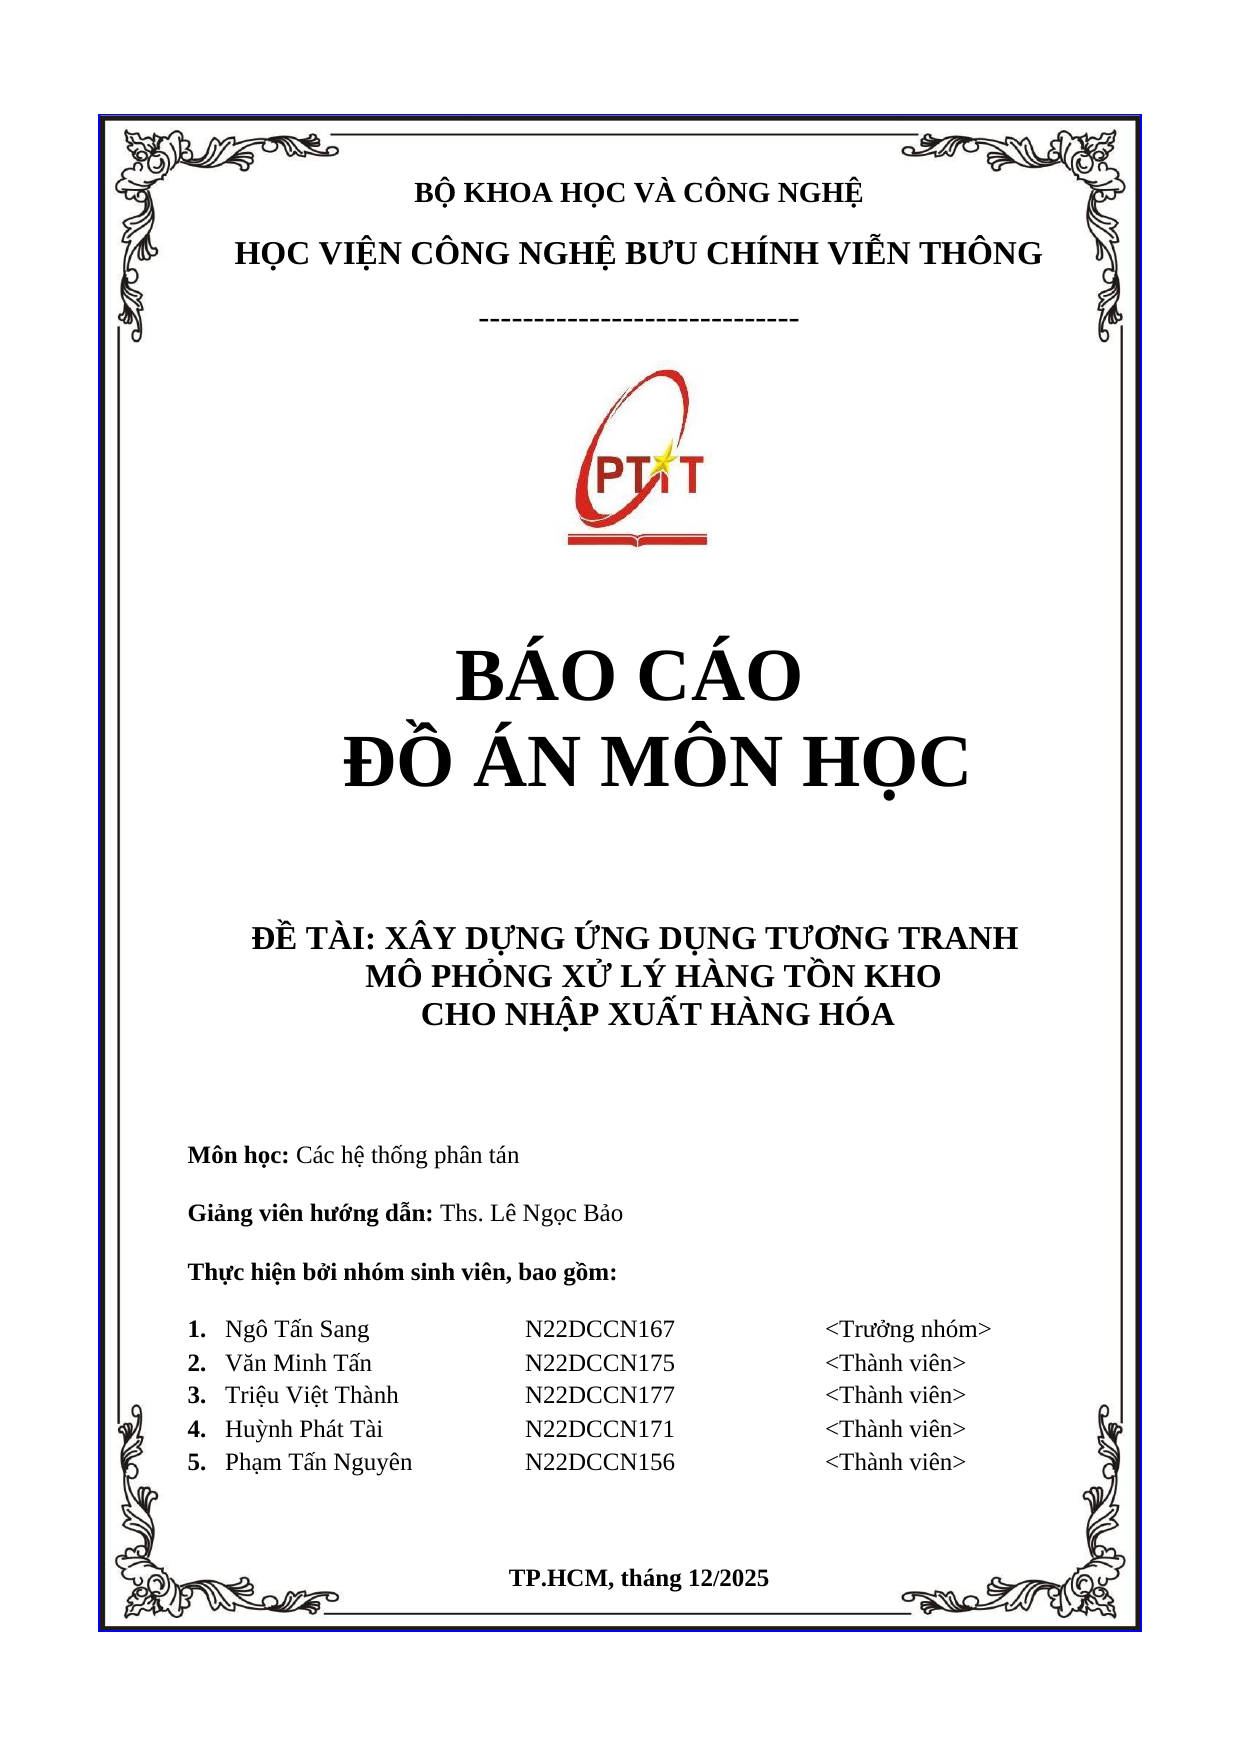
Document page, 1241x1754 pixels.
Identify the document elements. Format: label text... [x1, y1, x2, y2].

text ĐỀ TÀI: XÂY DỰNG ỨNG DỤNG TƯƠNG TRANH MÔ PHỎNG XỬ LÝ HÀNG TỒN KHO CHO NHẬP XUẤT HÀNG HÓA [187, 918, 1090, 1033]
text Giảng viên hướng dẫn: Ths. Lê Ngọc Bảo [187, 1198, 1090, 1227]
text TP.HCM, tháng 12/2025 [187, 1563, 1090, 1591]
picture [100, 115, 1140, 1630]
text BỘ KHOA HỌC VÀ CÔNG NGHỆ [187, 175, 1090, 208]
text Môn học: Các hệ thống phân tán [187, 1141, 1090, 1169]
list Văn Minh Tấn N22DCCN175 <Thành viên> [187, 1348, 1090, 1376]
text ----------------------------- [187, 297, 1090, 335]
list Triệu Việt Thành N22DCCN177 <Thành viên> [187, 1381, 1090, 1409]
list Ngô Tấn Sang N22DCCN167 <Trưởng nhóm> [187, 1314, 1090, 1343]
text HỌC VIỆN CÔNG NGHỆ BƯU CHÍNH VIỄN THÔNG [187, 233, 1090, 272]
list Phạm Tấn Nguyên N22DCCN156 <Thành viên> [187, 1447, 1090, 1475]
list Huỳnh Phát Tài N22DCCN171 <Thành viên> [187, 1414, 1090, 1442]
text BÁO CÁO ĐỒ ÁN MÔN HỌC [187, 630, 1090, 803]
text Thực hiện bởi nhóm sinh viên, bao gồm: [187, 1257, 1090, 1285]
